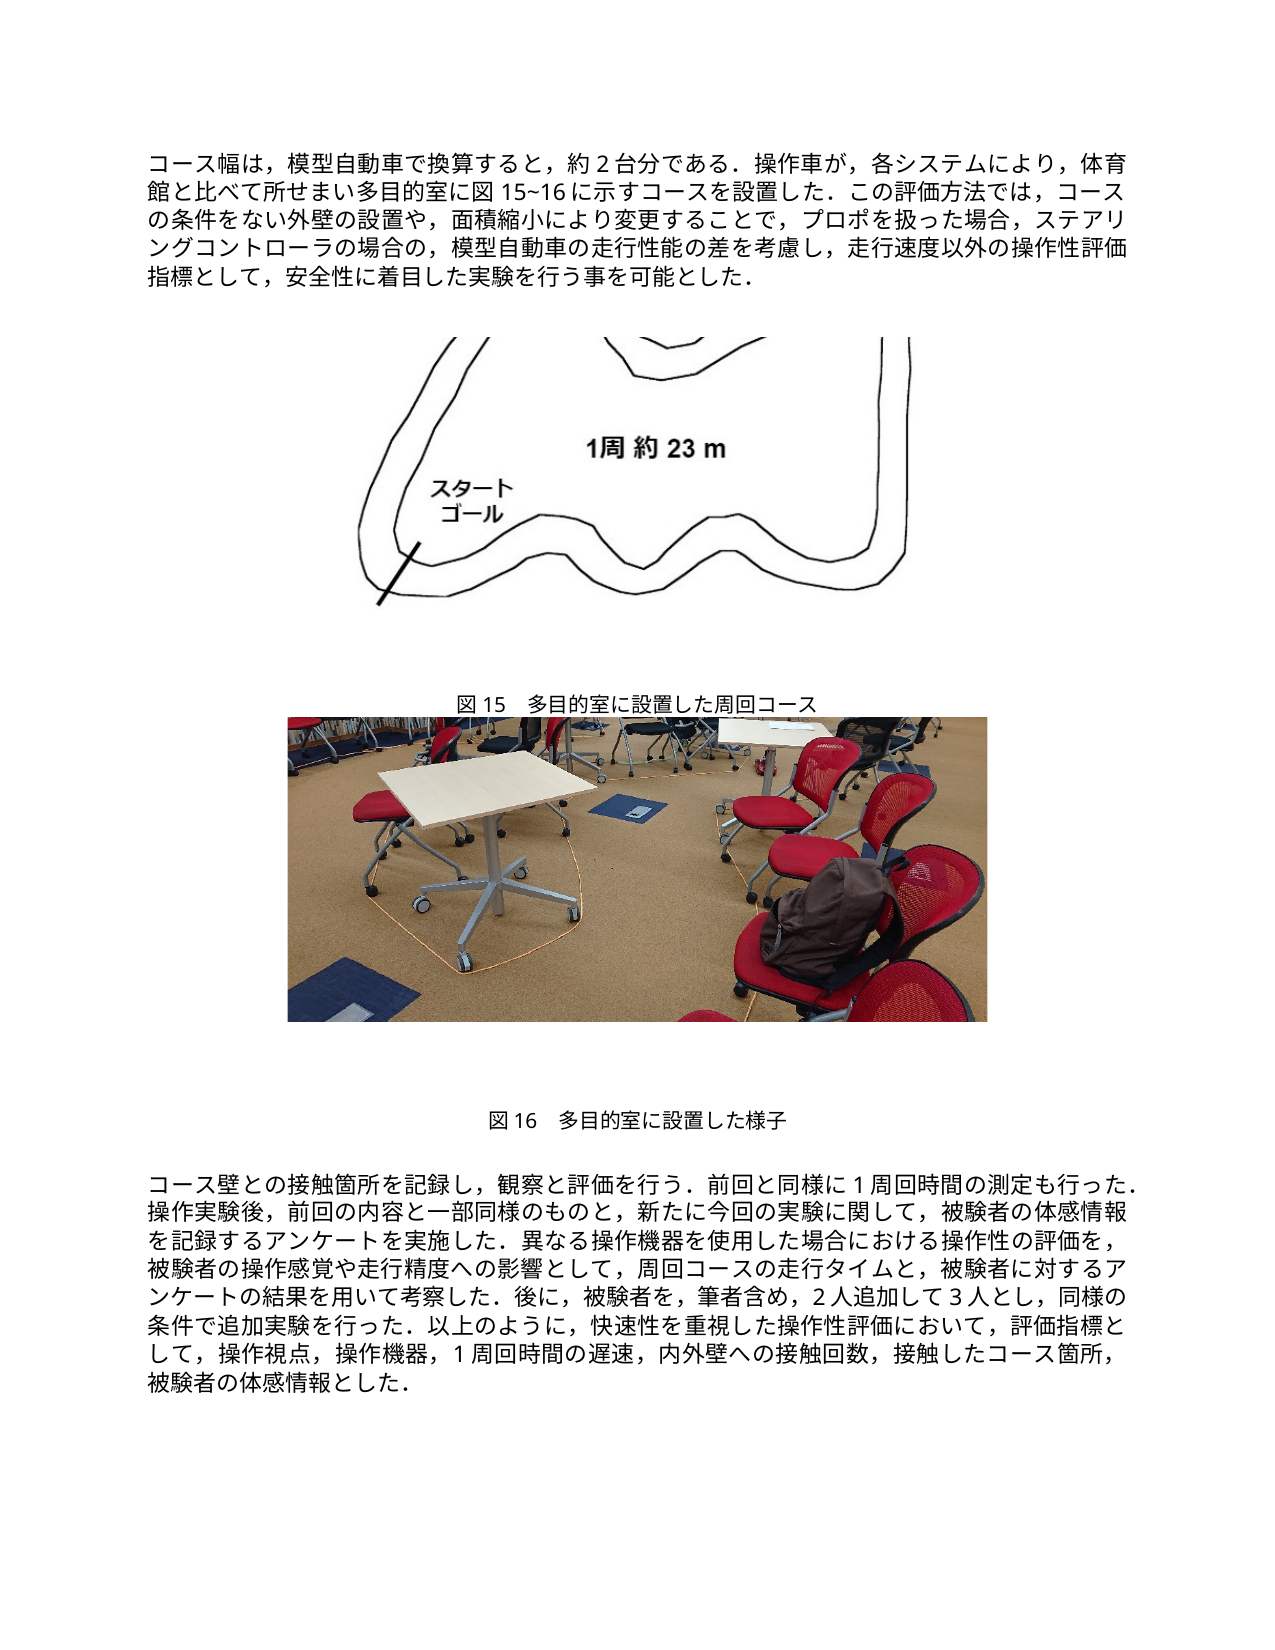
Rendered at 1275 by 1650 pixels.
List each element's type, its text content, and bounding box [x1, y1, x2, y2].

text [148, 150, 1127, 292]
picture [349, 337, 926, 610]
text コース壁との接触箇所を記録し，観察と評価を行う．前回と同様に1周回時間の測定も行った．操作実験後，前回の内容と一部同様のものと，新たに今回の実験に関して，被験者の体感情報を記録するアンケートを実施した．異なる操作機器を使用した場合における操作性の評価を，被験者の操作感覚や走行精度への影響として，周回コースの走行タイムと，被験者に対するアンケートの結果を用いて考察した．後に，被験者を，筆者含め，2人追加して3人とし，同様の条件で追加実験を行った．以上のように，快速性を重視した操作性評価において，評価指標として，操作視点，操作機器，1周回時間の遅速，内外壁への接触回数，接触したコース箇所，被験者の体感情報とした． [148, 1171, 1127, 1398]
text 図 15 多目的室に設置した周回コース [148, 692, 1127, 717]
text 図 16 多目的室に設置した様子 [148, 1108, 1127, 1133]
picture [287, 717, 988, 1022]
